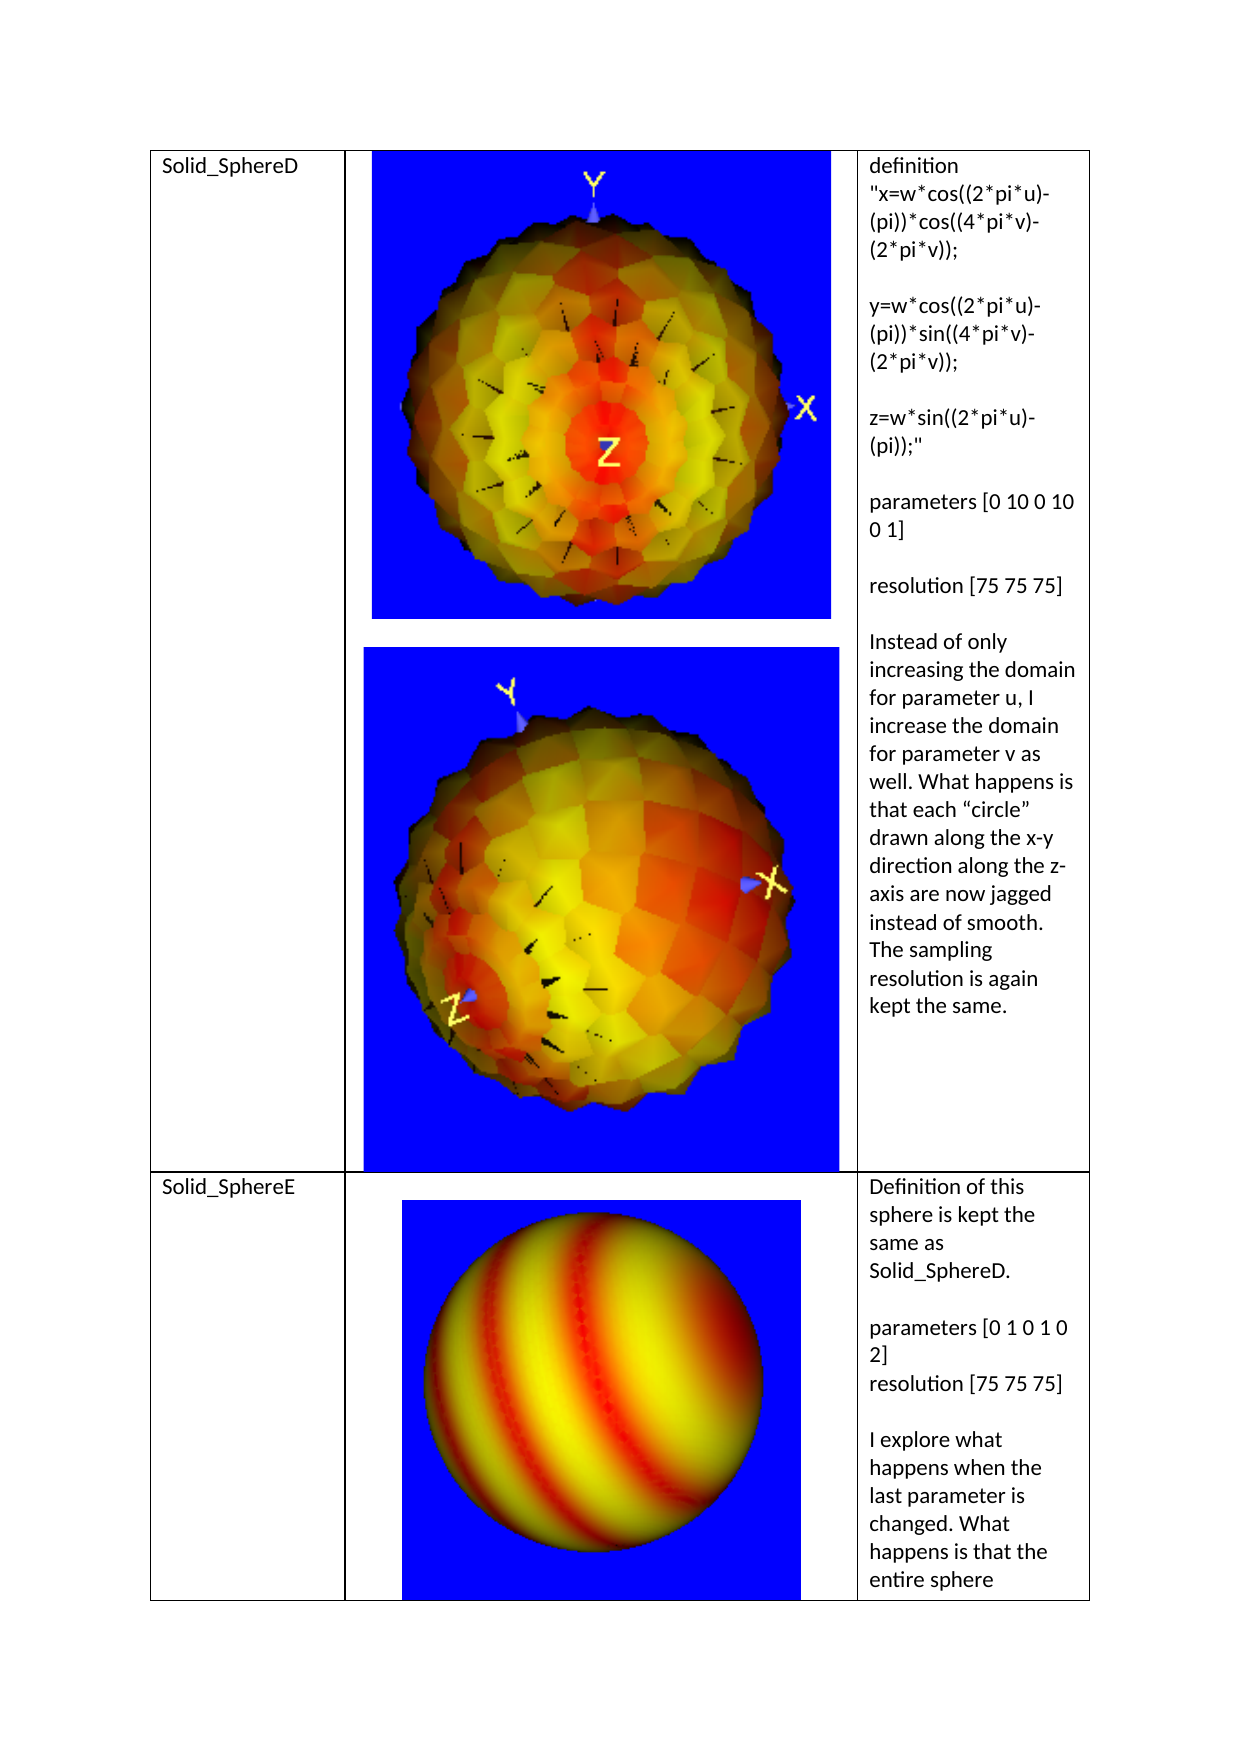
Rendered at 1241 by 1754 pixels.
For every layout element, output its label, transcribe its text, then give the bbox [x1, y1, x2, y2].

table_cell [858, 1173, 1089, 1599]
picture [363, 647, 840, 1172]
picture [402, 1200, 801, 1600]
picture [371, 151, 832, 619]
table_cell definition "x=w*cos((2*pi*u)-(pi))*cos((4*pi*v)-(2*pi*v)); y=w*cos((2*pi*u)-(pi))*sin((4*pi*v)-(2*pi*v)); z=w*sin((2*pi*u)-(pi));" parameters [0 10 0 10 0 1] resolution [75 75 75] Instead of only increasing the domain for parameter u, I increase the domain for parameter v as well. What happens is that each “circle” drawn along the x-y direction along the z-axis are now jagged instead of smooth. The sampling resolution is again kept the same. [858, 151, 1089, 1171]
table_cell Solid_SphereE [151, 1173, 344, 1599]
table_cell Solid_SphereD [151, 151, 344, 1171]
table_cell [346, 1173, 857, 1599]
table_cell [346, 151, 857, 1171]
